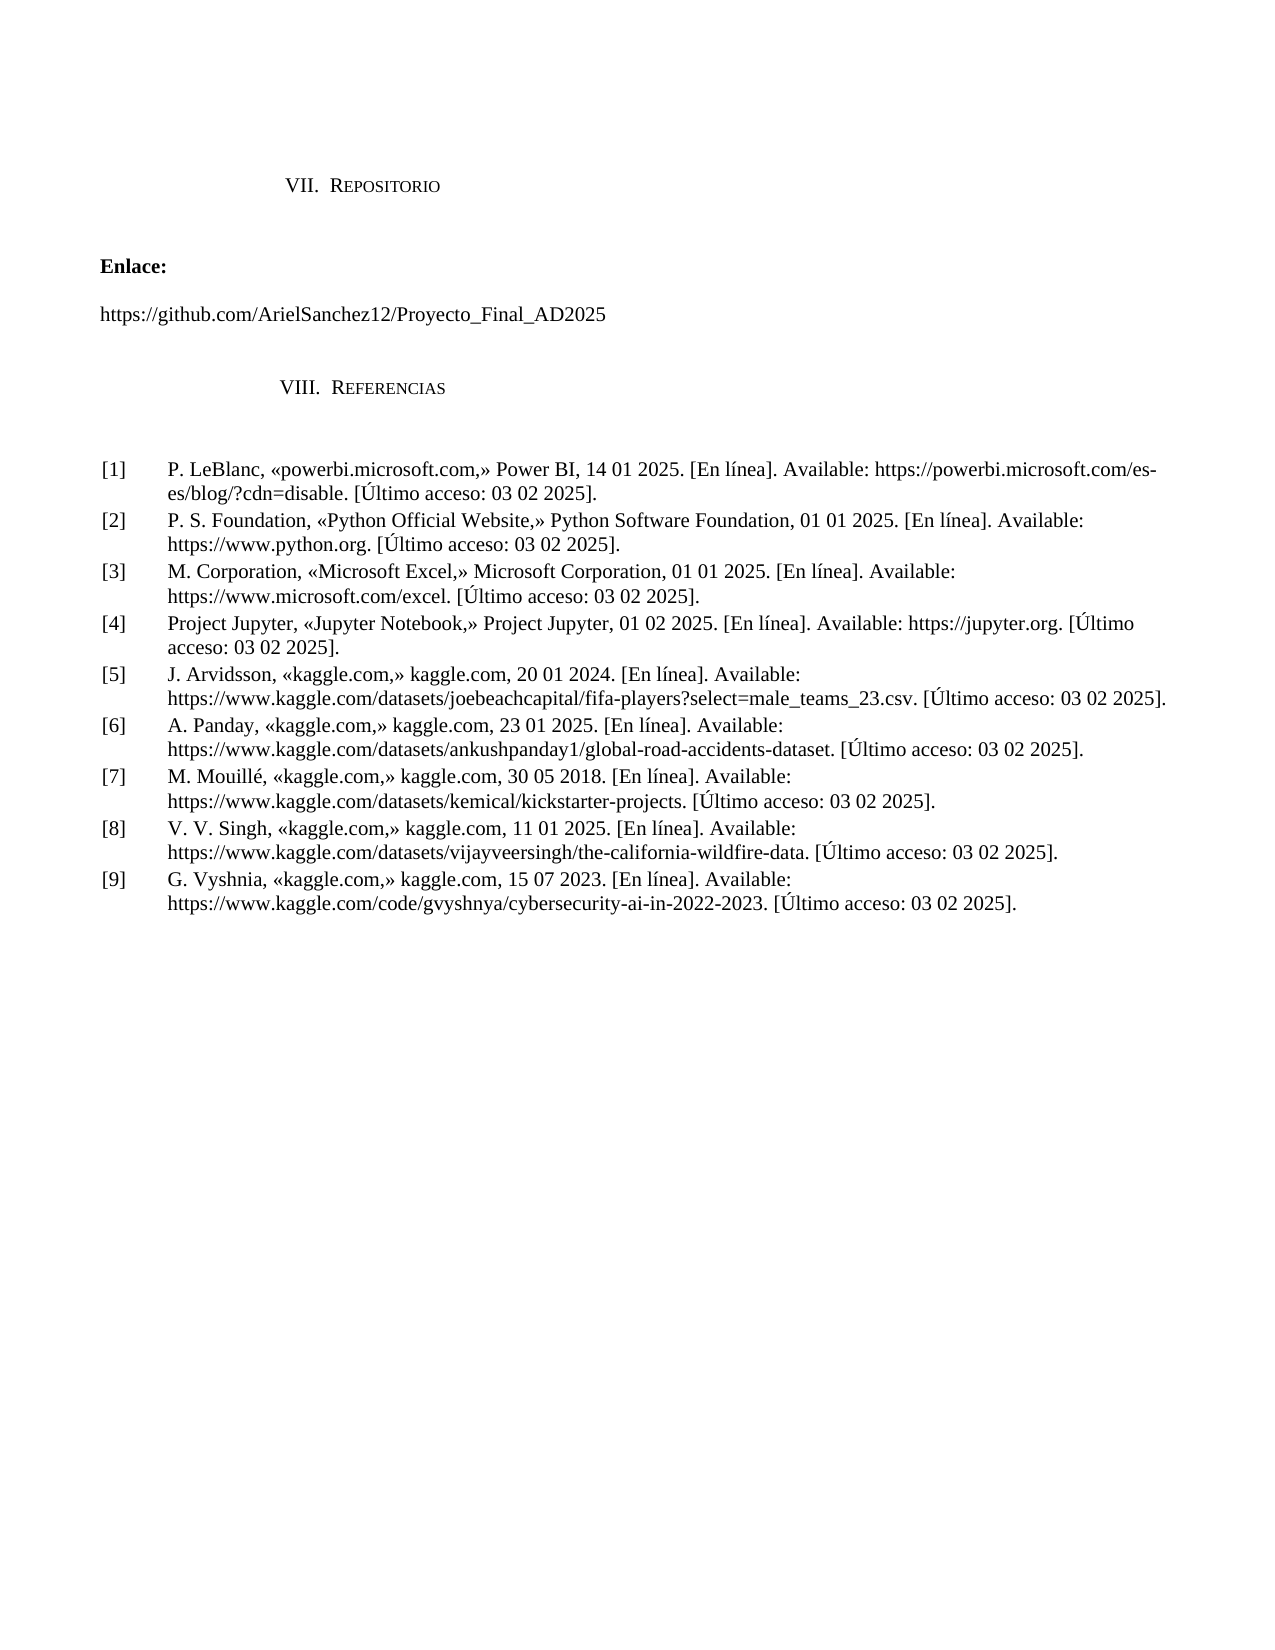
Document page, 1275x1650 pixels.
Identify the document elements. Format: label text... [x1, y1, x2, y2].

text https://github.com/ArielSanchez12/Proyecto_Final_AD2025 [100, 302, 625, 326]
subtitle Repositorio [100, 173, 625, 197]
text Enlace: [100, 254, 625, 278]
